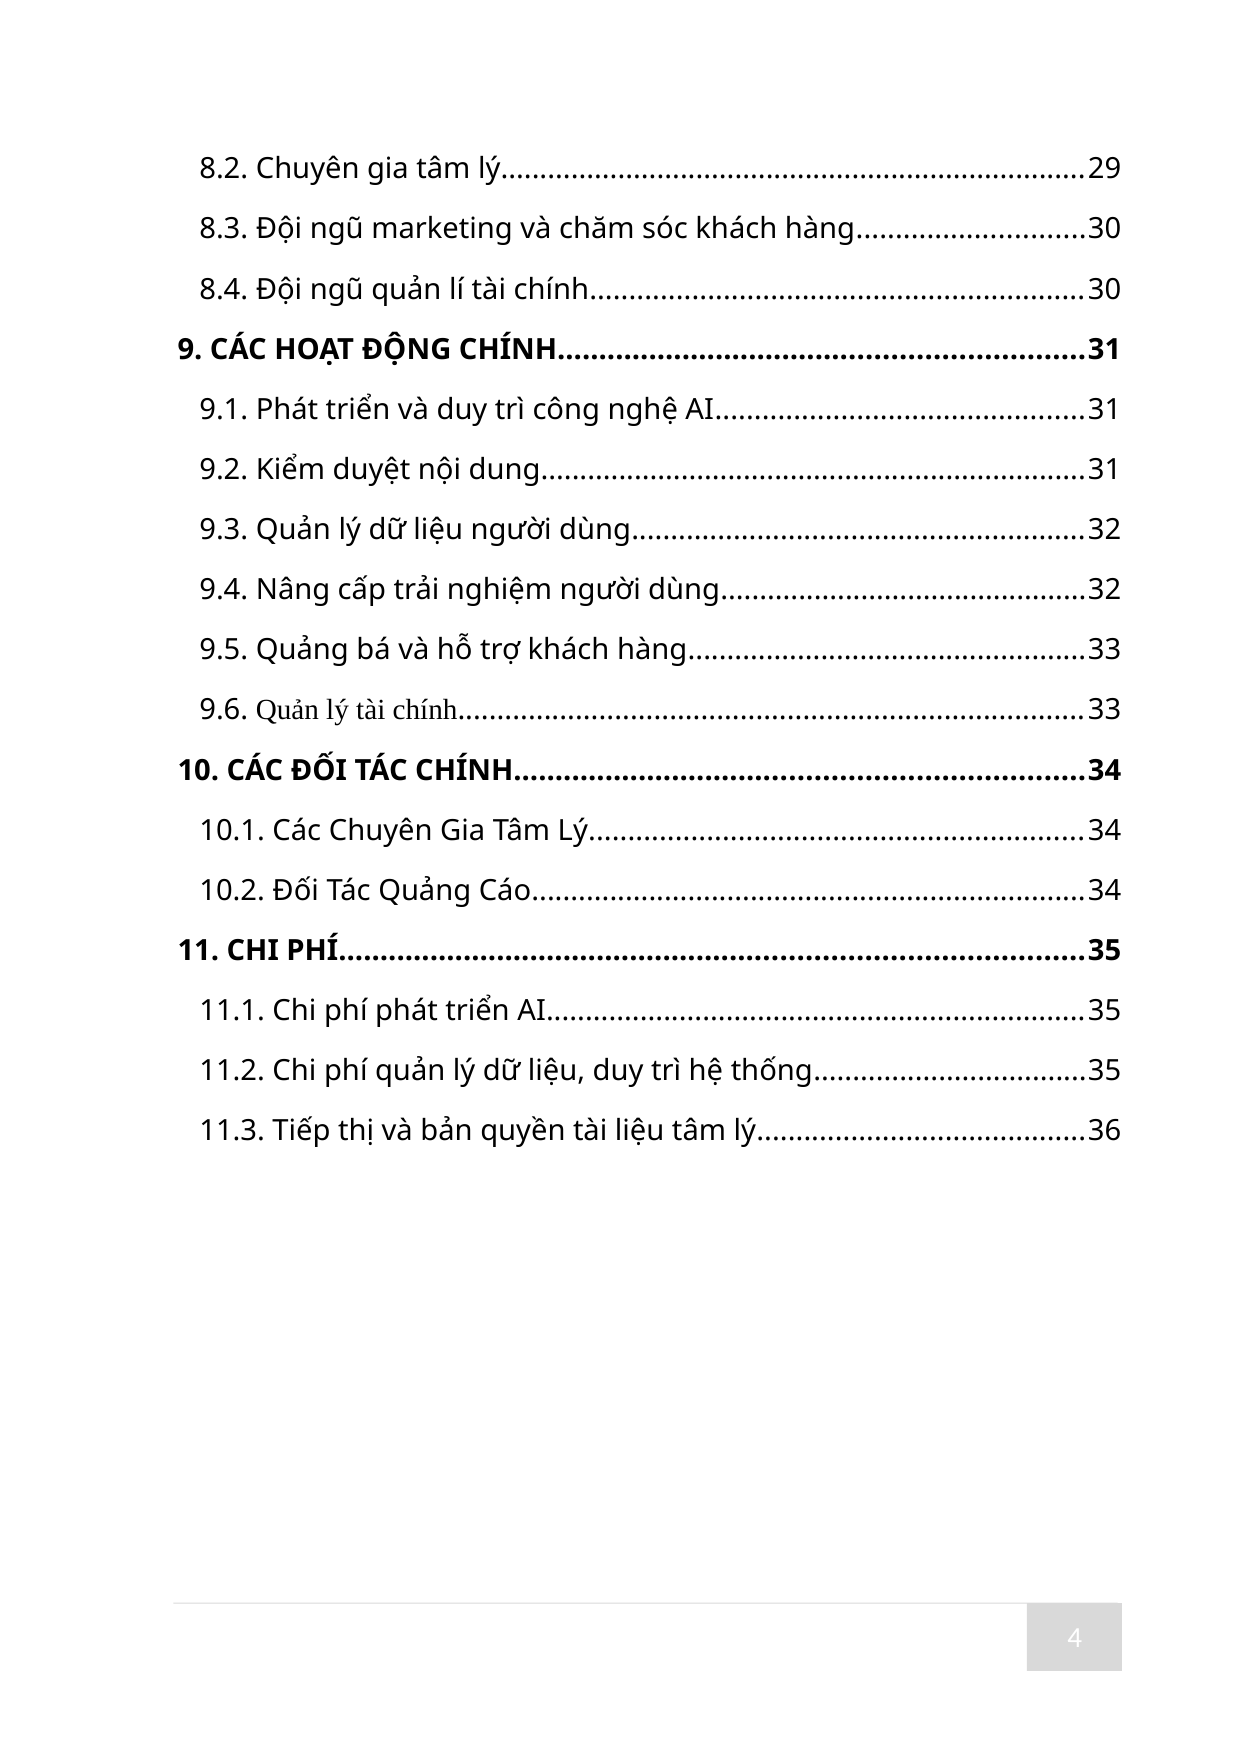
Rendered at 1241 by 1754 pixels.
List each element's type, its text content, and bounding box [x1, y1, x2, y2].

text 10. CÁC ĐỐI TÁC CHÍNH 34 [177, 749, 1122, 788]
text 11.3. Tiếp thị và bản quyền tài liệu tâm lý 36 [199, 1109, 1122, 1149]
text 9.5. Quảng bá và hỗ trợ khách hàng 33 [199, 628, 1122, 668]
text 9.3. Quản lý dữ liệu người dùng 32 [199, 508, 1122, 548]
text 11. CHI PHÍ 35 [177, 929, 1122, 969]
text 8.2. Chuyên gia tâm lý 29 [199, 148, 1122, 187]
text 9.6. Quản lý tài chính 33 [199, 689, 1122, 728]
text 9.1. Phát triển và duy trì công nghệ AI 31 [199, 388, 1122, 428]
text 8.3. Đội ngũ marketing và chăm sóc khách hàng 30 [199, 208, 1122, 247]
text 10.1. Các Chuyên Gia Tâm Lý 34 [199, 809, 1122, 848]
text 11.1. Chi phí phát triển AI 35 [199, 989, 1122, 1029]
text 9.4. Nâng cấp trải nghiệm người dùng 32 [199, 568, 1122, 608]
text 8.4. Đội ngũ quản lí tài chính 30 [199, 268, 1122, 308]
text 10.2. Đối Tác Quảng Cáo 34 [199, 869, 1122, 909]
text 9. CÁC HOẠT ĐỘNG CHÍNH 31 [177, 328, 1122, 368]
text 11.2. Chi phí quản lý dữ liệu, duy trì hệ thống 35 [199, 1049, 1122, 1089]
text 9.2. Kiểm duyệt nội dung 31 [199, 448, 1122, 488]
